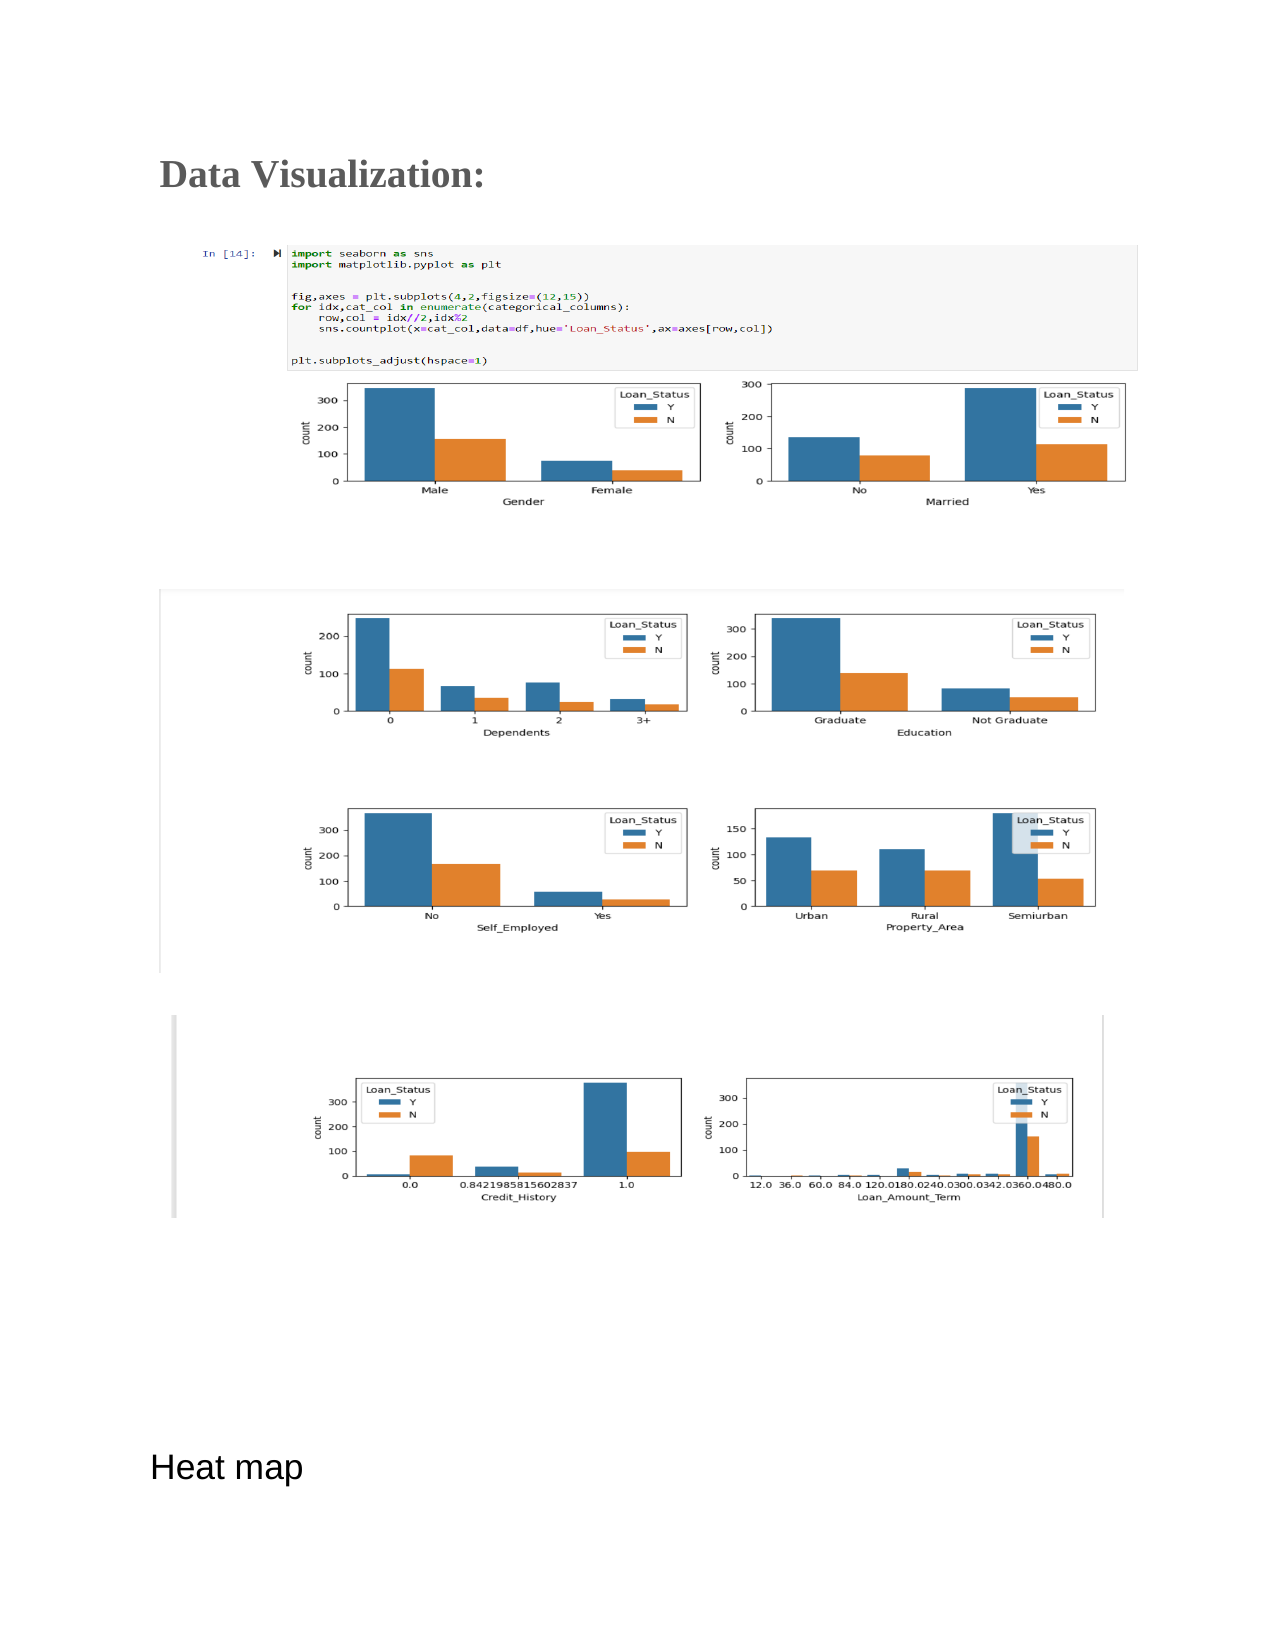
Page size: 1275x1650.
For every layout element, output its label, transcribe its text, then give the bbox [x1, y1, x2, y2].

text Data Visualization: [159, 150, 1125, 196]
picture [171, 1015, 1104, 1218]
picture [159, 589, 1125, 973]
text Heat map [150, 1446, 1125, 1487]
picture [159, 245, 1147, 530]
